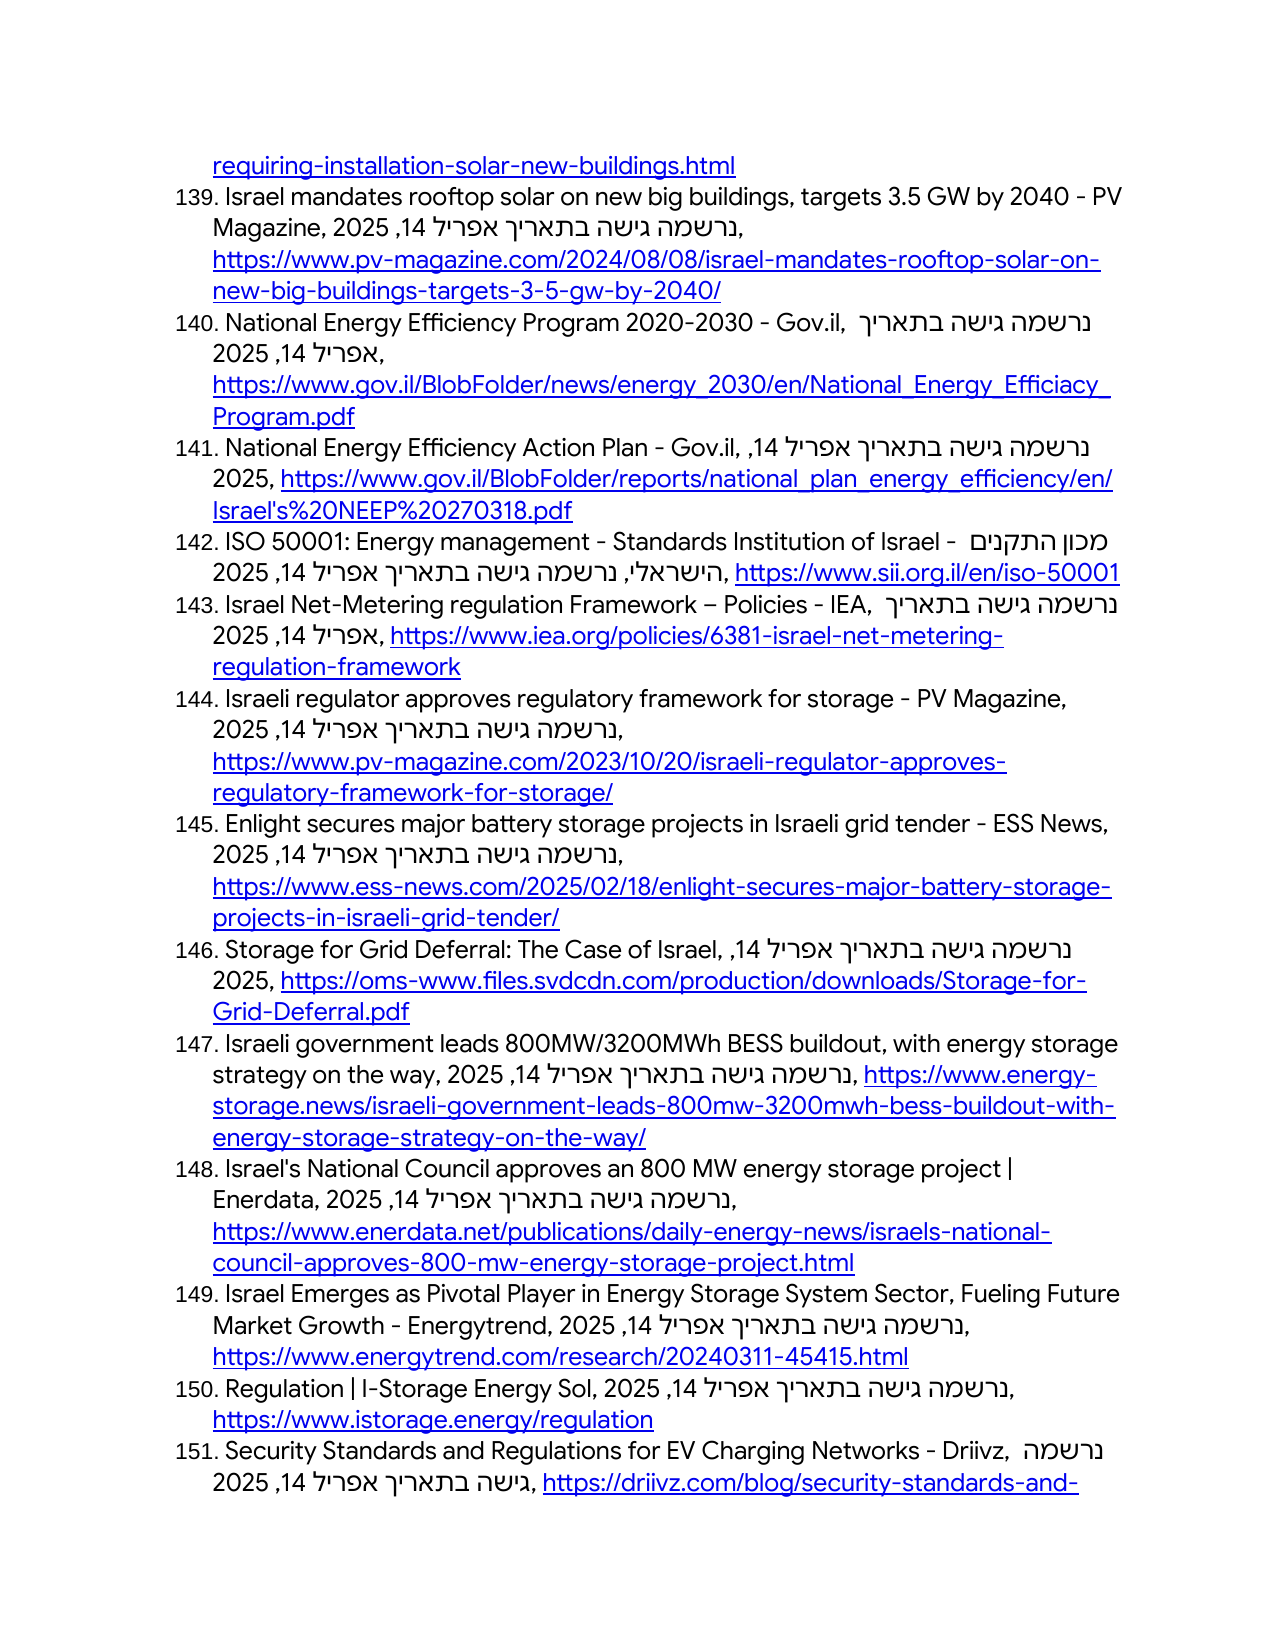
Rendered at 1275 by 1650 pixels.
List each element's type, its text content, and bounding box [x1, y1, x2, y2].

list Israel's National Council approves an 800 MW energy storage project | Enerdata, נרשמה גישה בתאריך אפריל 14, 2025, https://www.enerdata.net/publications/daily-energy-news/israels-national-council-approves-800-mw-energy-storage-project.html [175, 1153, 1125, 1279]
list Israel mandates rooftop solar on new big buildings, targets 3.5 GW by 2040 - PV Magazine, נרשמה גישה בתאריך אפריל 14, 2025, https://www.pv-magazine.com/2024/08/08/israel-mandates-rooftop-solar-on-new-big-buildings-targets-3-5-gw-by-2040/ [175, 181, 1125, 307]
list Regulation | I-Storage Energy Sol, נרשמה גישה בתאריך אפריל 14, 2025, https://www.istorage.energy/regulation [175, 1373, 1125, 1436]
list National Energy Efficiency Action Plan - Gov.il, נרשמה גישה בתאריך אפריל 14, 2025, https://www.gov.il/BlobFolder/reports/national_plan_energy_efficiency/en/Israel's%20NEEP%20270318.pdf [175, 432, 1125, 526]
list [175, 1436, 1125, 1498]
list Israeli regulator approves regulatory framework for storage - PV Magazine, נרשמה גישה בתאריך אפריל 14, 2025, https://www.pv-magazine.com/2023/10/20/israeli-regulator-approves-regulatory-framework-for-storage/ [175, 683, 1125, 808]
list Israel Net-Metering regulation Framework – Policies - IEA, נרשמה גישה בתאריך אפריל 14, 2025, https://www.iea.org/policies/6381-israel-net-metering-regulation-framework [175, 589, 1125, 683]
list Storage for Grid Deferral: The Case of Israel, נרשמה גישה בתאריך אפריל 14, 2025, https://oms-www.files.svdcdn.com/production/downloads/Storage-for-Grid-Deferral.pdf [175, 934, 1125, 1028]
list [175, 150, 1125, 181]
list National Energy Efficiency Program 2020-2030 - Gov.il, נרשמה גישה בתאריך אפריל 14, 2025, https://www.gov.il/BlobFolder/news/energy_2030/en/National_Energy_Efficiacy_Program.pdf [175, 307, 1125, 432]
list Enlight secures major battery storage projects in Israeli grid tender - ESS News, נרשמה גישה בתאריך אפריל 14, 2025, https://www.ess-news.com/2025/02/18/enlight-secures-major-battery-storage-projects-in-israeli-grid-tender/ [175, 808, 1125, 934]
list Israeli government leads 800MW/3200MWh BESS buildout, with energy storage strategy on the way, נרשמה גישה בתאריך אפריל 14, 2025, https://www.energy-storage.news/israeli-government-leads-800mw-3200mwh-bess-buildout-with-energy-storage-strategy-on-the-way/ [175, 1028, 1125, 1153]
list Israel Emerges as Pivotal Player in Energy Storage System Sector, Fueling Future Market Growth - Energytrend, נרשמה גישה בתאריך אפריל 14, 2025, https://www.energytrend.com/research/20240311-45415.html [175, 1279, 1125, 1373]
list ISO 50001: Energy management - Standards Institution of Israel - מכון התקנים הישראלי, נרשמה גישה בתאריך אפריל 14, 2025, https://www.sii.org.il/en/iso-50001 [175, 526, 1125, 589]
